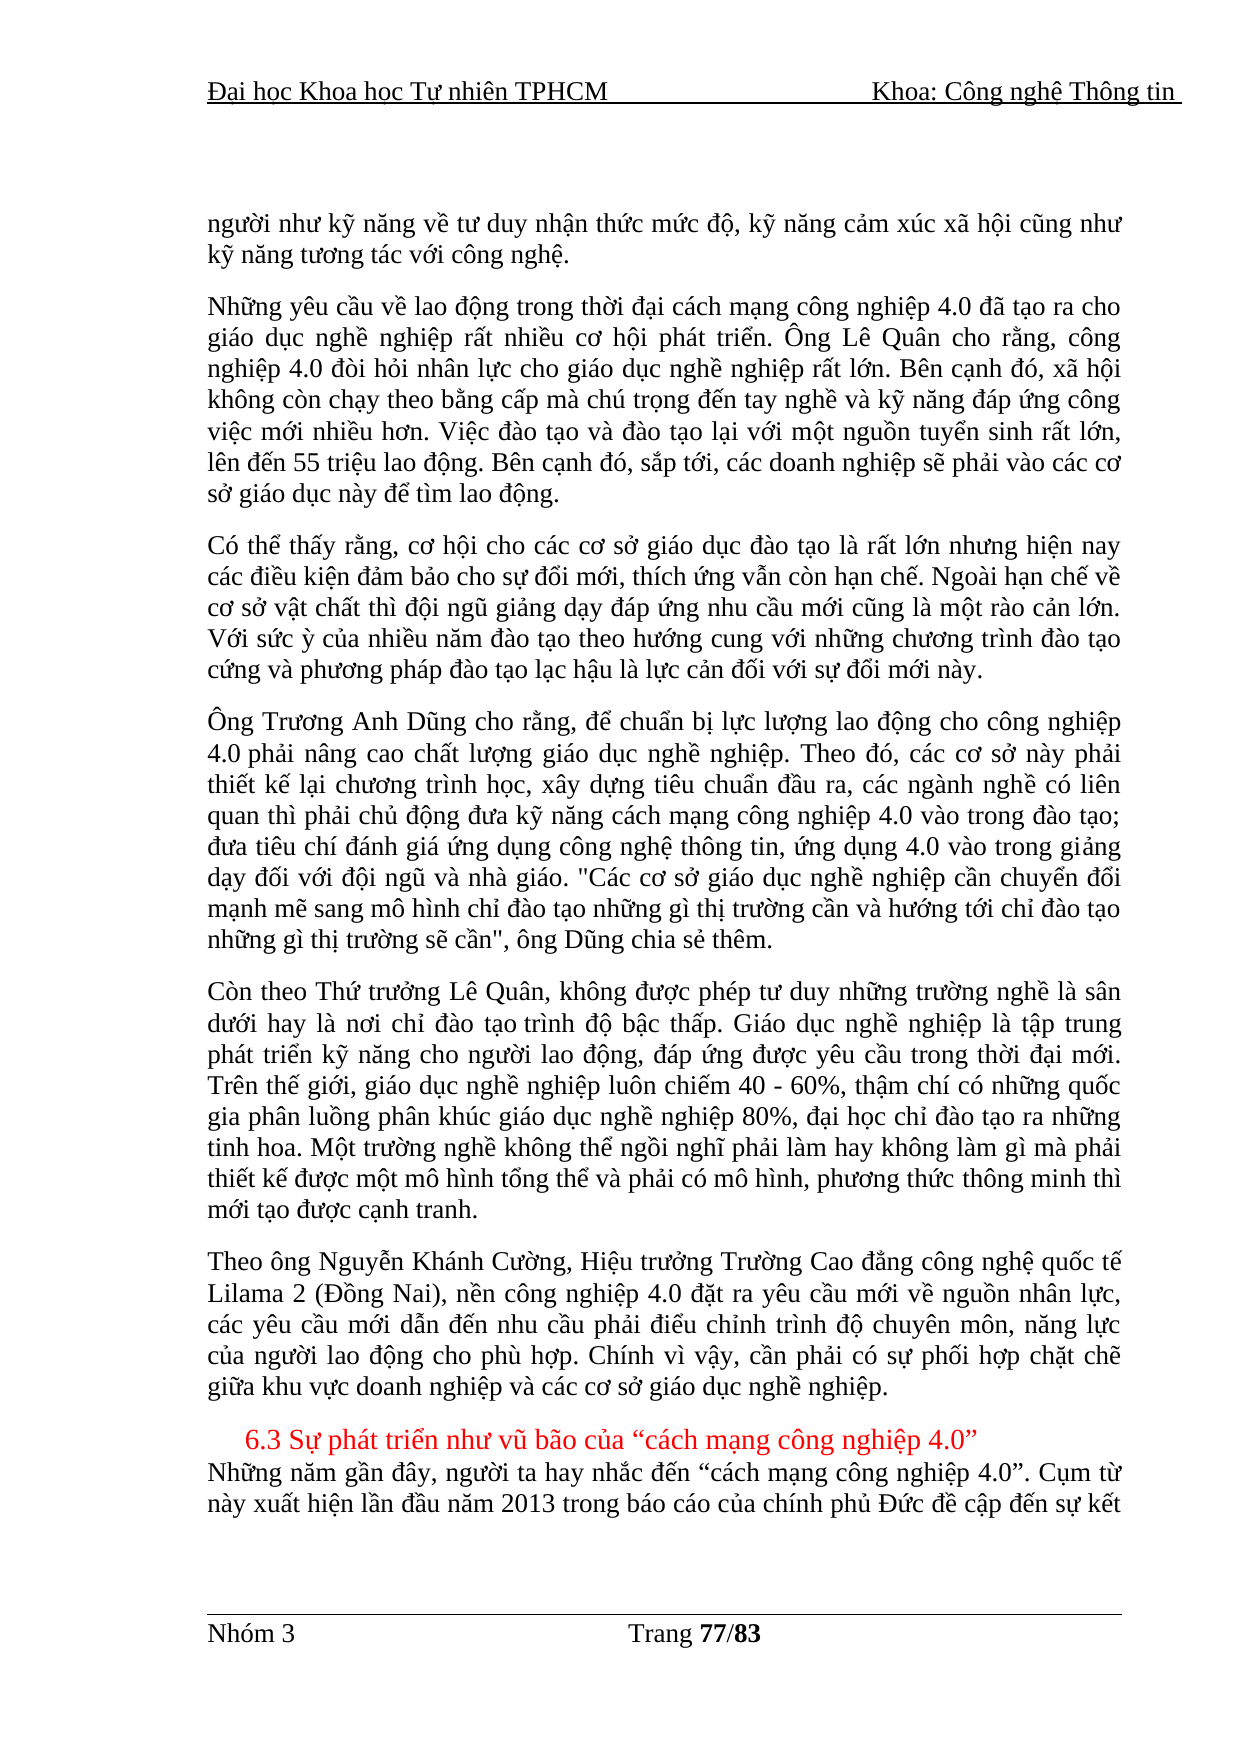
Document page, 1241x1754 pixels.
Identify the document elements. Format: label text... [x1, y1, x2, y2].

subtitle 6.3 Sự phát triển như vũ bão của “cách mạng công nghiệp 4.0” [244, 1422, 1122, 1456]
text Những yêu cầu về lao động trong thời đại cách mạng công nghiệp 4.0 đã tạo ra cho giáo dục nghề nghiệp rất nhiều cơ hội phát triển. Ông Lê Quân cho rằng, công nghiệp 4.0 đòi hỏi nhân lực cho giáo dục nghề nghiệp rất lớn. Bên cạnh đó, xã hội không còn chạy theo bằng cấp mà chú trọng đến tay nghề và kỹ năng đáp ứng công việc mới nhiều hơn. Việc đào tạo và đào tạo lại với một nguồn tuyển sinh rất lớn, lên đến 55 triệu lao động. Bên cạnh đó, sắp tới, các doanh nghiệp sẽ phải vào các cơ sở giáo dục này để tìm lao động. [207, 290, 1122, 508]
text Còn theo Thứ trưởng Lê Quân, không được phép tư duy những trường nghề là sân dưới hay là nơi chỉ đào tạo trình độ bậc thấp. Giáo dục nghề nghiệp là tập trung phát triển kỹ năng cho người lao động, đáp ứng được yêu cầu trong thời đại mới. Trên thế giới, giáo dục nghề nghiệp luôn chiếm 40 - 60%, thậm chí có những quốc gia phân luồng phân khúc giáo dục nghề nghiệp 80%, đại học chỉ đào tạo ra những tinh hoa. Một trường nghề không thể ngồi nghĩ phải làm hay không làm gì mà phải thiết kế được một mô hình tổng thể và phải có mô hình, phương thức thông minh thì mới tạo được cạnh tranh. [207, 976, 1122, 1225]
text Có thể thấy rằng, cơ hội cho các cơ sở giáo dục đào tạo là rất lớn nhưng hiện nay các điều kiện đảm bảo cho sự đổi mới, thích ứng vẫn còn hạn chế. Ngoài hạn chế về cơ sở vật chất thì đội ngũ giảng dạy đáp ứng nhu cầu mới cũng là một rào cản lớn. Với sức ỳ của nhiều năm đào tạo theo hướng cung với những chương trình đào tạo cứng và phương pháp đào tạo lạc hậu là lực cản đối với sự đổi mới này. [207, 529, 1122, 685]
text Theo ông Nguyễn Khánh Cường, Hiệu trưởng Trường Cao đẳng công nghệ quốc tế Lilama 2 (Đồng Nai), nền công nghiệp 4.0 đặt ra yêu cầu mới về nguồn nhân lực, các yêu cầu mới dẫn đến nhu cầu phải điểu chỉnh trình độ chuyên môn, năng lực của người lao động cho phù hợp. Chính vì vậy, cần phải có sự phối hợp chặt chẽ giữa khu vực doanh nghiệp và các cơ sở giáo dục nghề nghiệp. [207, 1246, 1122, 1401]
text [207, 207, 1122, 269]
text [207, 1456, 1122, 1518]
text Ông Trương Anh Dũng cho rằng, để chuẩn bị lực lượng lao động cho công nghiệp 4.0 phải nâng cao chất lượng giáo dục nghề nghiệp. Theo đó, các cơ sở này phải thiết kế lại chương trình học, xây dựng tiêu chuẩn đầu ra, các ngành nghề có liên quan thì phải chủ động đưa kỹ năng cách mạng công nghiệp 4.0 vào trong đào tạo; đưa tiêu chí đánh giá ứng dụng công nghệ thông tin, ứng dụng 4.0 vào trong giảng dạy đối với đội ngũ và nhà giáo. "Các cơ sở giáo dục nghề nghiệp cần chuyển đổi mạnh mẽ sang mô hình chỉ đào tạo những gì thị trường cần và hướng tới chỉ đào tạo những gì thị trường sẽ cần", ông Dũng chia sẻ thêm. [207, 706, 1122, 955]
